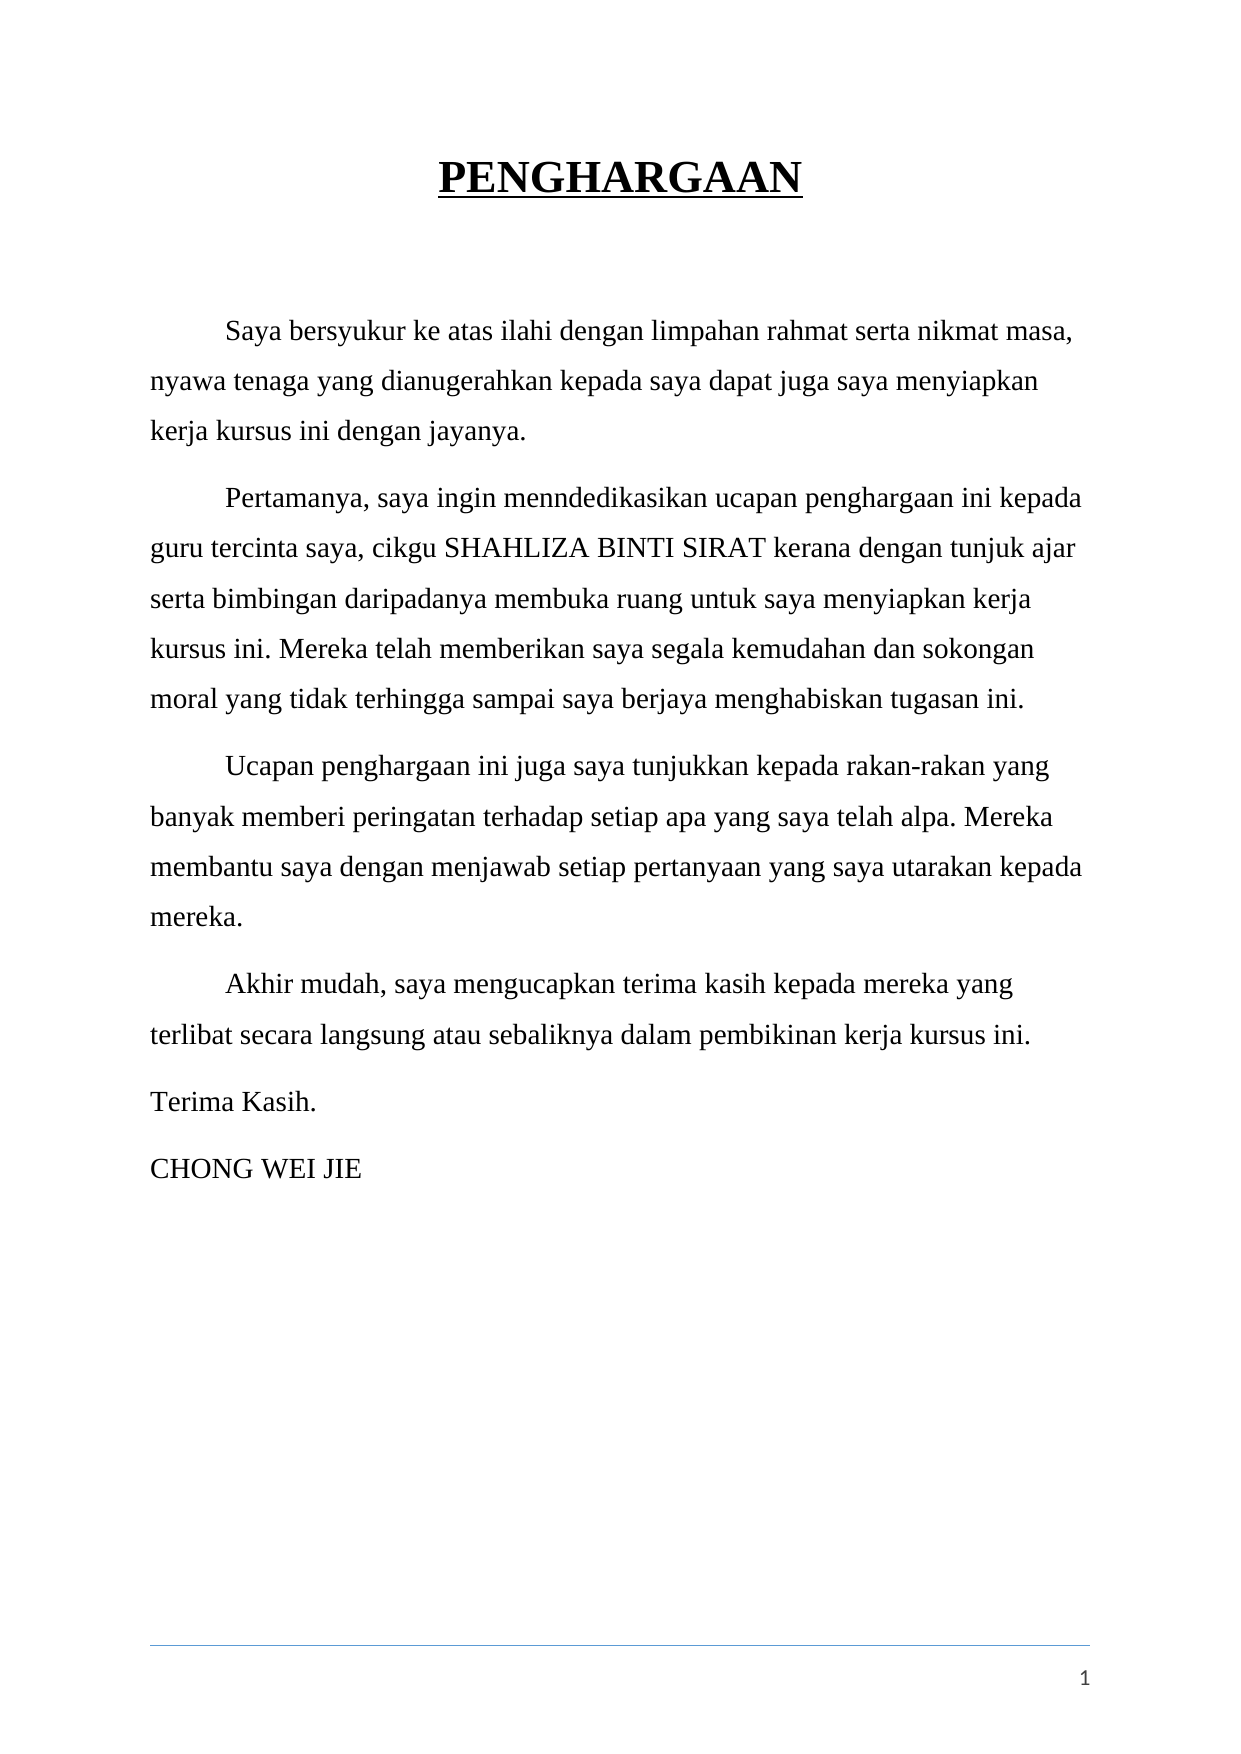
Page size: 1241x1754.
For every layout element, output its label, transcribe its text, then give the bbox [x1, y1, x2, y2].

text Terima Kasih. [150, 1084, 1090, 1117]
text Ucapan penghargaan ini juga saya tunjukkan kepada rakan-rakan yang banyak memberi peringatan terhadap setiap apa yang saya telah alpa. Mereka membantu saya dengan menjawab setiap pertanyaan yang saya utarakan kepada mereka. [150, 748, 1090, 933]
text CHONG WEI JIE [150, 1151, 1090, 1184]
text Akhir mudah, saya mengucapkan terima kasih kepada mereka yang terlibat secara langsung atau sebaliknya dalam pembikinan kerja kursus ini. [150, 966, 1090, 1050]
text Pertamanya, saya ingin menndedikasikan ucapan penghargaan ini kepada guru tercinta saya, cikgu SHAHLIZA BINTI SIRAT kerana dengan tunjuk ajar serta bimbingan daripadanya membuka ruang untuk saya menyiapkan kerja kursus ini. Mereka telah memberikan saya segala kemudahan dan sokongan moral yang tidak terhingga sampai saya berjaya menghabiskan tugasan ini. [150, 480, 1090, 715]
text Saya bersyukur ke atas ilahi dengan limpahan rahmat serta nikmat masa, nyawa tenaga yang dianugerahkan kepada saya dapat juga saya menyiapkan kerja kursus ini dengan jayanya. [150, 313, 1090, 447]
text PENGHARGAAN [150, 150, 1090, 203]
